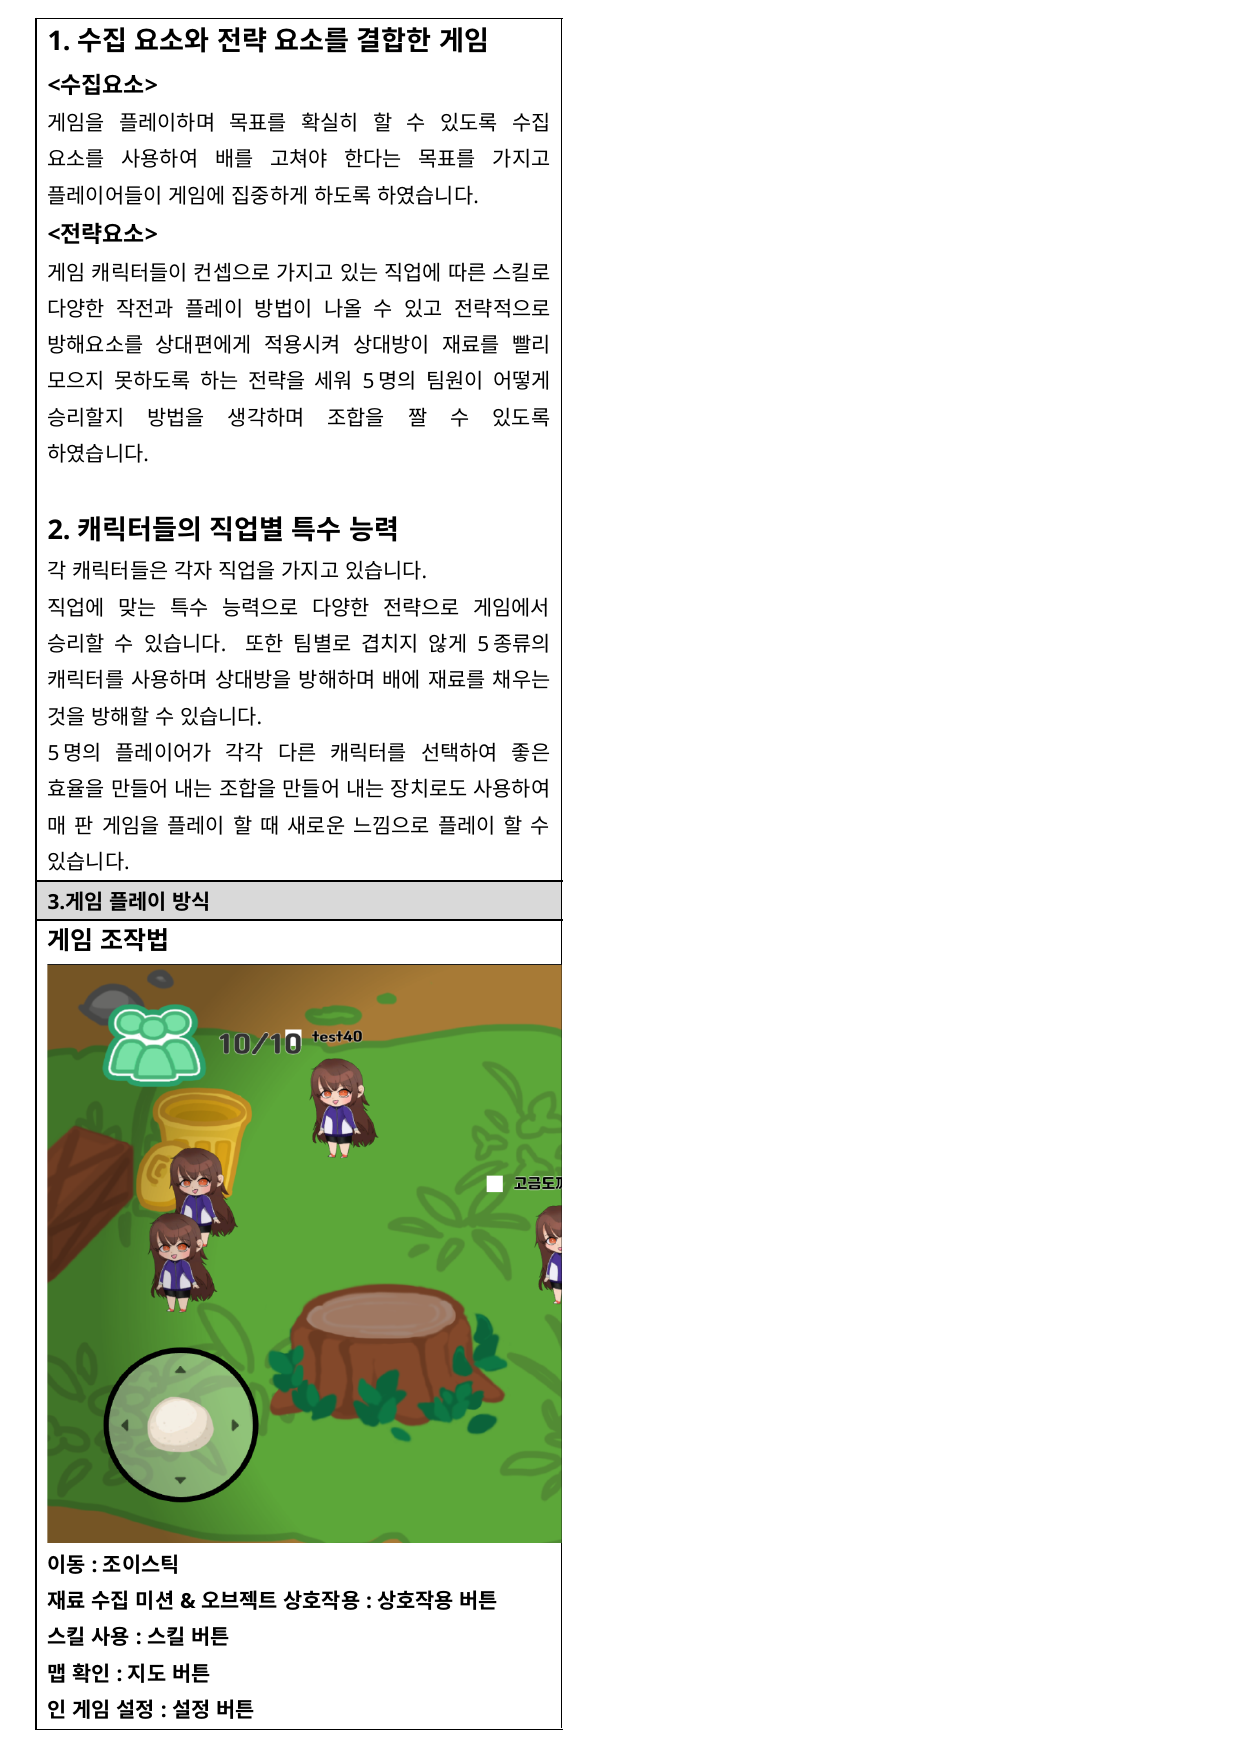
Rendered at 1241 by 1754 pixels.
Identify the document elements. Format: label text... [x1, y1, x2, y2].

picture [47, 964, 562, 1543]
table_cell 1. 수집 요소와 전략 요소를 결합한 게임 <수집요소> 게임을 플레이하며 목표를 확실히 할 수 있도록 수집 요소를 사용하여 배를 고쳐야 한다는 목표를 가지고 플레이어들이 게임에 집중하게 하도록 하였습니다. <전략요소> 게임 캐릭터들이 컨셉으로 가지고 있는 직업에 따른 스킬로 다양한 작전과 플레이 방법이 나올 수 있고 전략적으로 방해요소를 상대편에게 적용시켜 상대방이 재료를 빨리 모으지 못하도록 하는 전략을 세워 5명의 팀원이 어떻게 승리할지 방법을 생각하며 조합을 짤 수 있도록 하였습니다. 2. 캐릭터들의 직업별 특수 능력 각 캐릭터들은 각자 직업을 가지고 있습니다. 직업에 맞는 특수 능력으로 다양한 전략으로 게임에서 승리할 수 있습니다. 또한 팀별로 겹치지 않게 5종류의 캐릭터를 사용하며 상대방을 방해하며 배에 재료를 채우는 것을 방해할 수 있습니다. 5명의 플레이어가 각각 다른 캐릭터를 선택하여 좋은 효율을 만들어 내는 조합을 만들어 내는 장치로도 사용하여 매 판 게임을 플레이 할 때 새로운 느낌으로 플레이 할 수 있습니다. [37, 19, 561, 880]
table_cell 3.게임 플레이 방식 [37, 882, 561, 919]
table_cell 게임 조작법 이동 : 조이스틱 재료 수집 미션 & 오브젝트 상호작용 : 상호작용 버튼 스킬 사용 : 스킬 버튼 맵 확인 : 지도 버튼 인 게임 설정 : 설정 버튼 [37, 921, 561, 1728]
